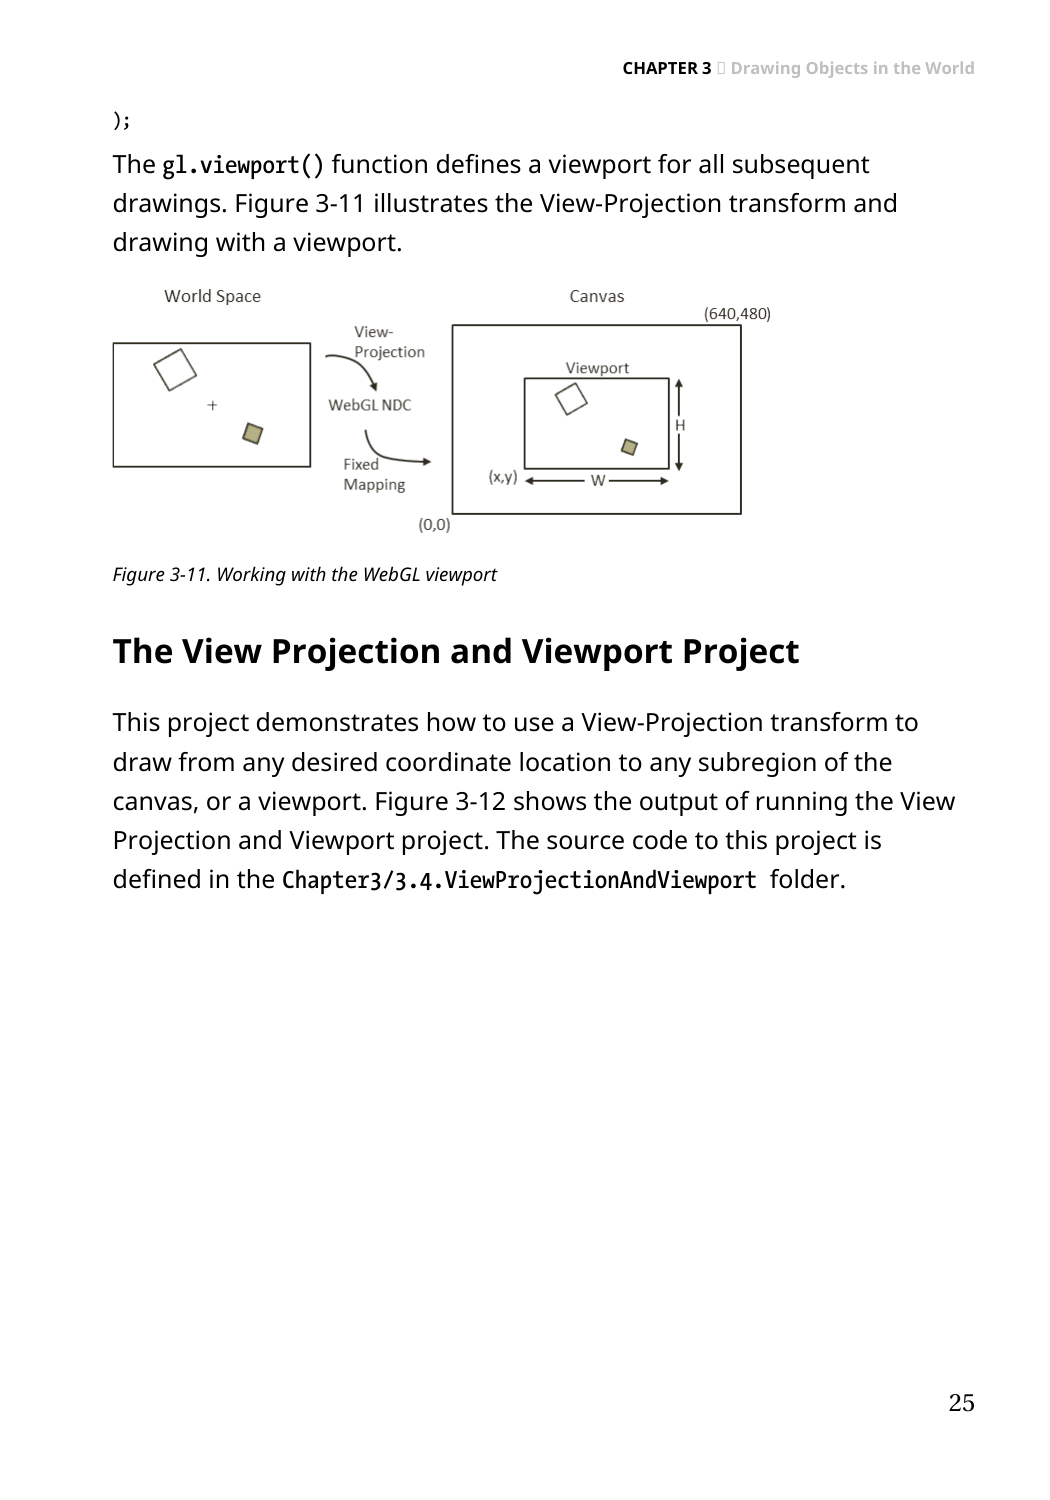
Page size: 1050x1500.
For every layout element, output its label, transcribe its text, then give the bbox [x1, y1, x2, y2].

text The gl.viewport() function defines a viewport for all subsequent drawings. Figure 3-11 illustrates the View-Projection transform and drawing with a viewport. [112, 147, 975, 259]
text Figure 3-11. Working with the WebGL viewport [112, 561, 975, 587]
text This project demonstrates how to use a View-Projection transform to draw from any desired coordinate location to any subregion of the canvas, or a viewport. Figure 3-12 shows the output of running the View Projection and Viewport project. The source code to this project is defined in the Chapter3/3.4.ViewProjectionAndViewport folder. [112, 705, 975, 896]
text ); [112, 112, 975, 131]
picture [112, 276, 781, 546]
subtitle The View Projection and Viewport Project [112, 628, 975, 673]
